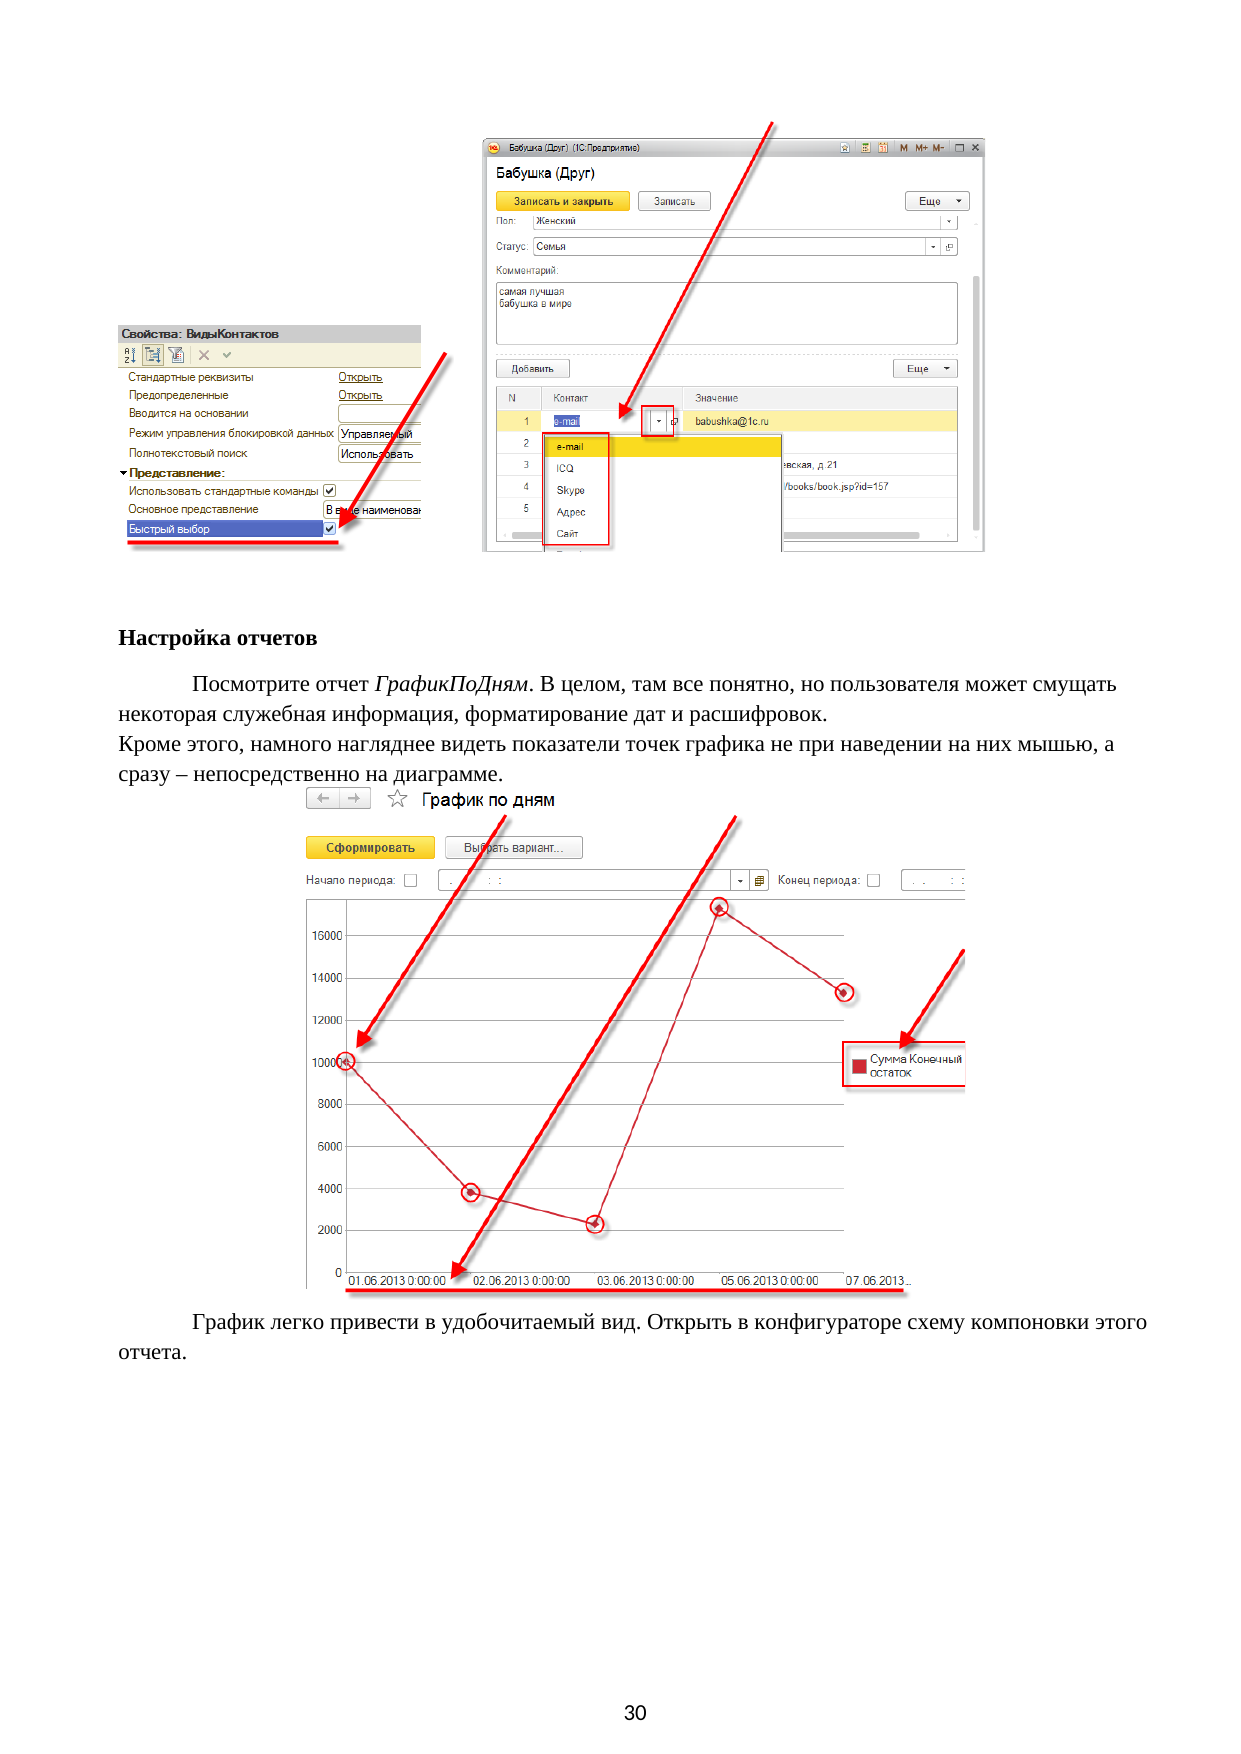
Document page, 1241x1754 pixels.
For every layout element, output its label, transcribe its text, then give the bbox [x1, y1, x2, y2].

picture [305, 786, 966, 1300]
picture [118, 325, 454, 552]
text Кроме этого, намного нагляднее видеть показатели точек графика не при наведении на них мышью, а сразу – непосредственно на диаграмме. [118, 726, 1152, 786]
text Посмотрите отчет ГрафикПоДням. В целом, там все понятно, но пользователя может смущать некоторая служебная информация, форматирование дат и расшифровок. [118, 666, 1152, 726]
text График легко привести в удобочитаемый вид. Открыть в конфигураторе схему компоновки этого отчета. [118, 1304, 1152, 1364]
picture [482, 118, 986, 552]
text Настройка отчетов [118, 624, 1152, 650]
